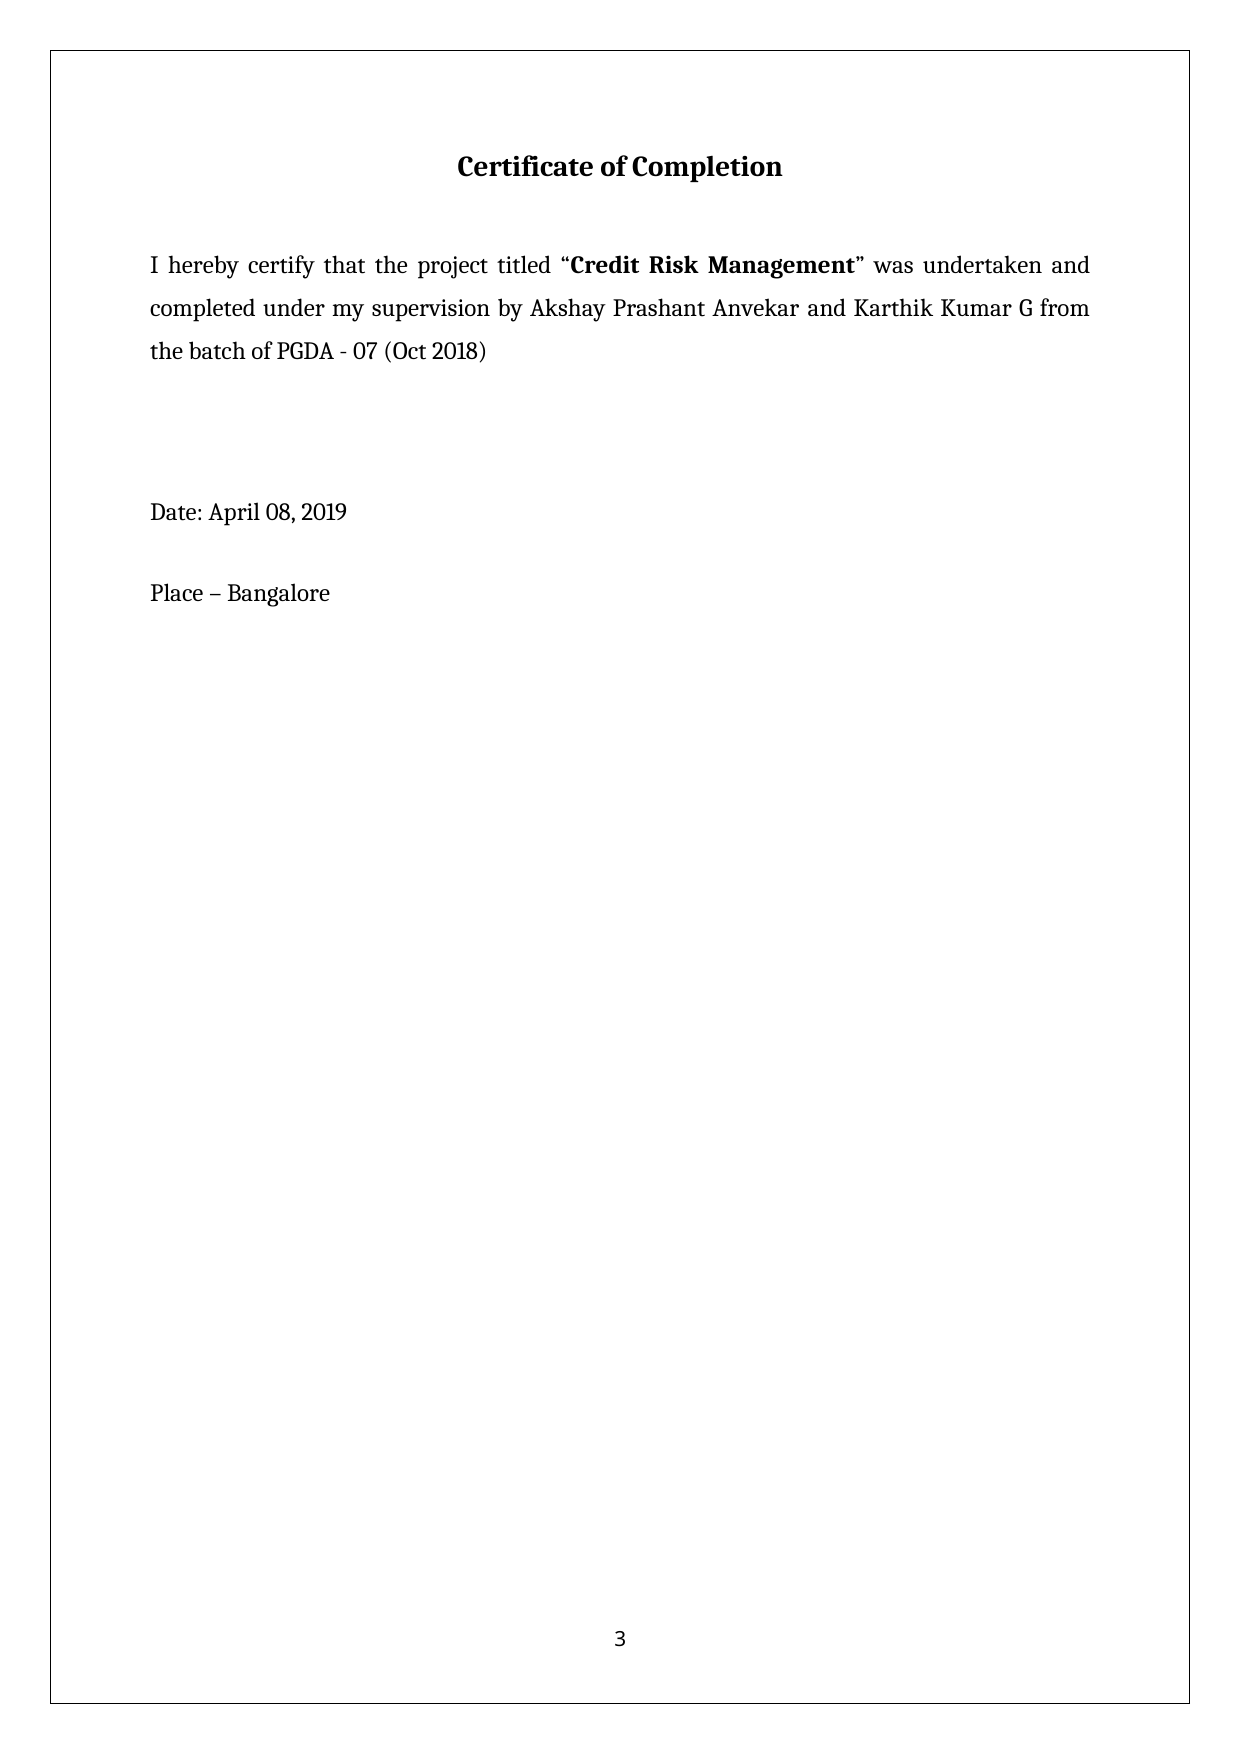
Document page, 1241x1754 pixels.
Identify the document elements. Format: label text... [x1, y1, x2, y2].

text I hereby certify that the project titled “Credit Risk Management” was undertaken and completed under my supervision by Akshay Prashant Anvekar and Karthik Kumar G from the batch of PGDA - 07 (Oct 2018) [150, 251, 1090, 366]
subtitle Certificate of Completion [150, 150, 1090, 183]
text Place – Bangalore [150, 579, 1090, 607]
text Date: April 08, 2019 [150, 498, 1090, 527]
